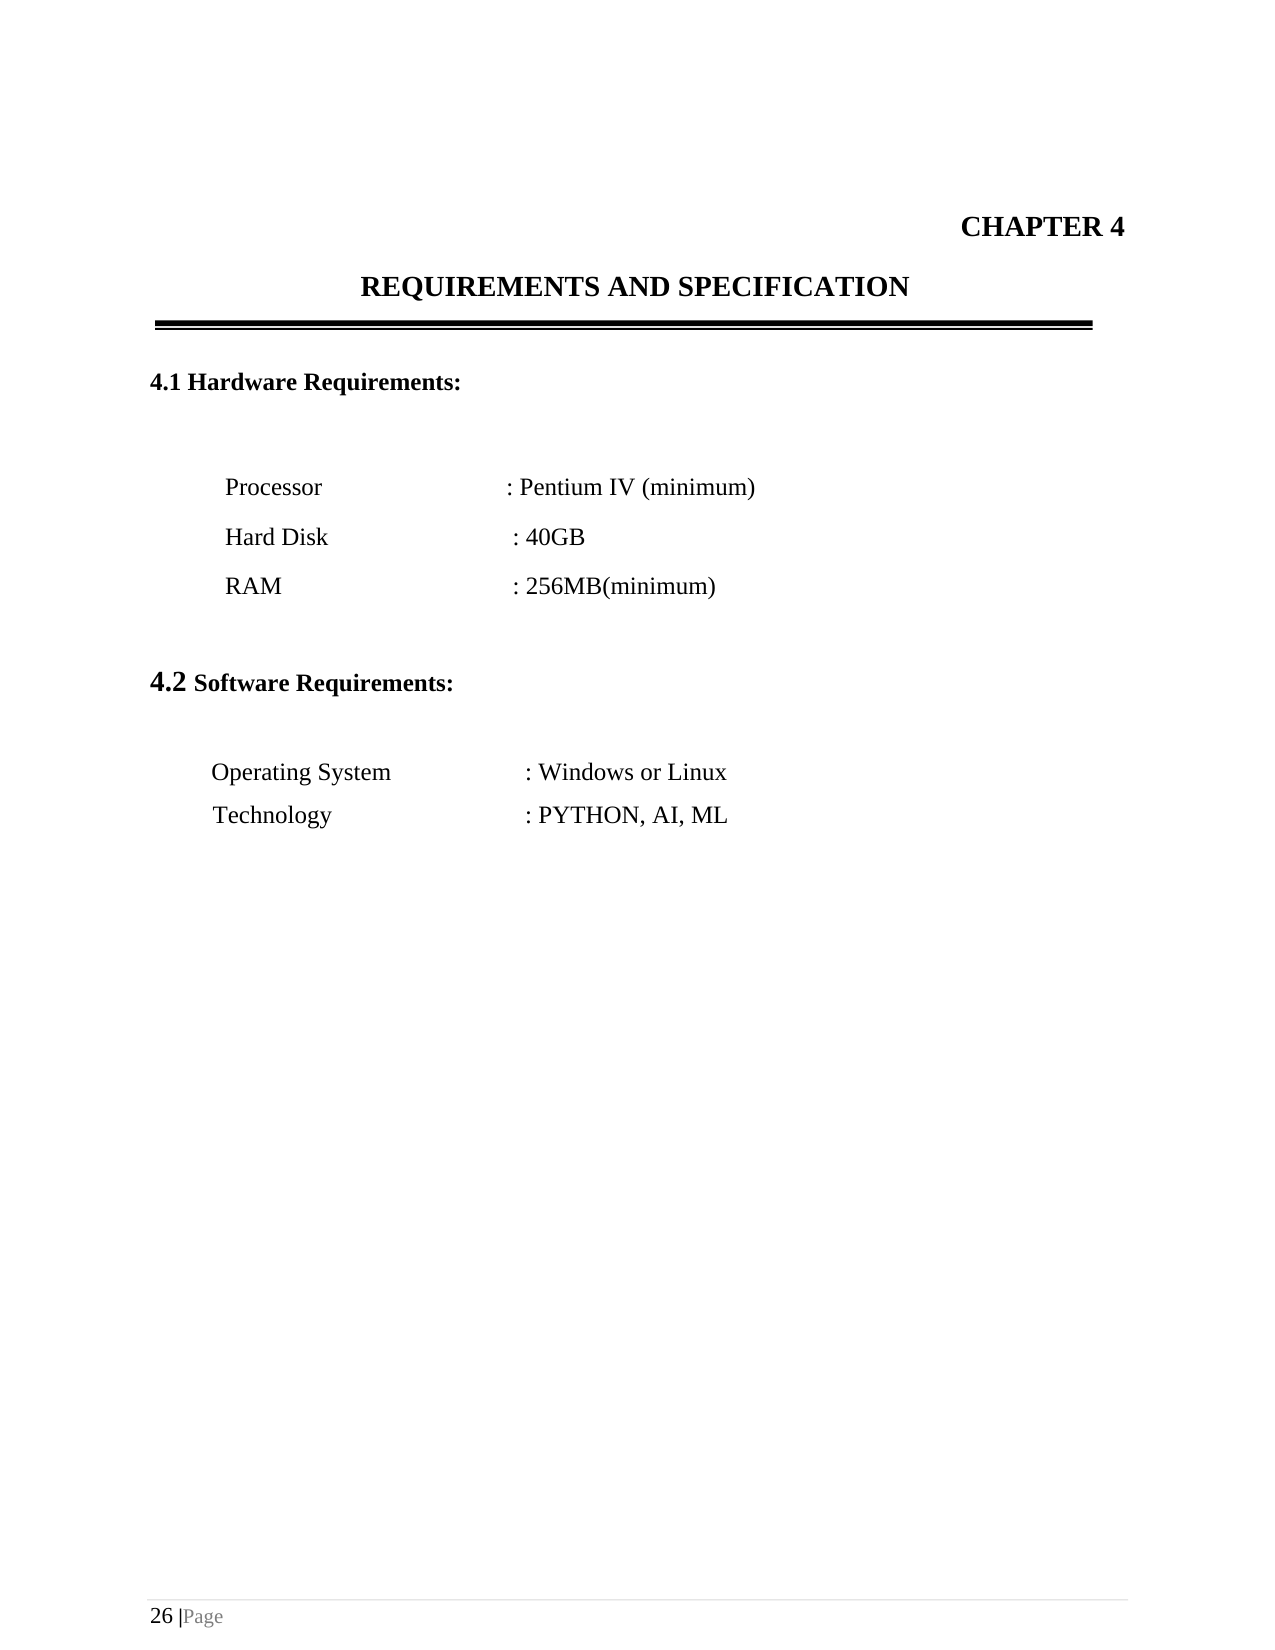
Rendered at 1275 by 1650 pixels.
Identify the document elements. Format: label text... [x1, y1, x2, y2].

subtitle Software Requirements: [150, 664, 1137, 697]
text Operating System : Windows or Linux [211, 757, 1137, 786]
subtitle Hardware Requirements: [150, 367, 1137, 395]
subtitle CHAPTER 4 [885, 209, 1125, 243]
text Technology : PYTHON, AI, ML [212, 800, 1137, 829]
text Hard Disk : 40GB [225, 522, 1137, 550]
text Processor : Pentium IV (minimum) [225, 472, 1137, 501]
text RAM : 256MB(minimum) [225, 571, 1137, 599]
text REQUIREMENTS AND SPECIFICATION [285, 269, 1137, 302]
